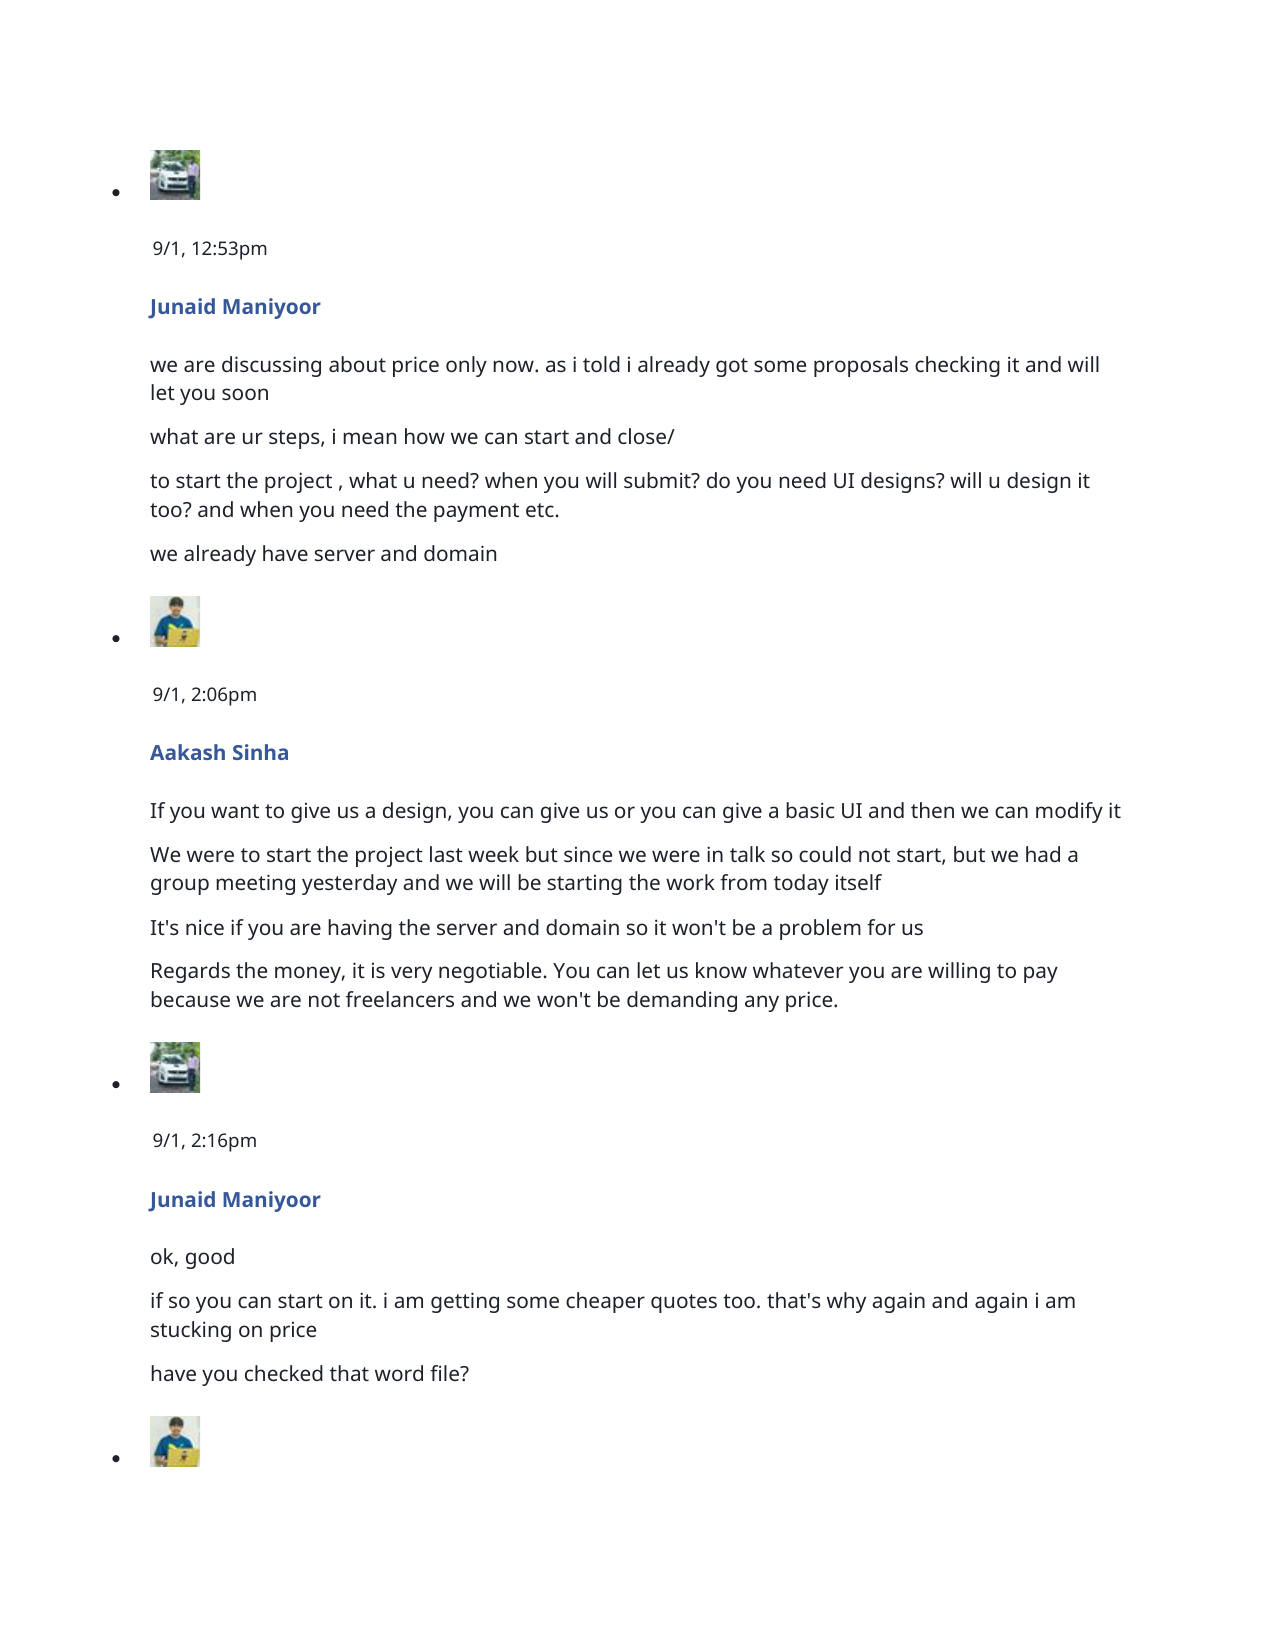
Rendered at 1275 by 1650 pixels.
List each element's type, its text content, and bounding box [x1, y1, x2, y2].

text Regards the money, it is very negotiable. You can let us know whatever you are willing to pay because we are not freelancers and we won't be demanding any price. [150, 957, 1125, 1013]
text 9/1, 2:06pm [150, 681, 1125, 709]
text We were to start the project last week but since we were in talk so could not start, but we had a group meeting yesterday and we will be starting the work from today itself [150, 840, 1125, 897]
picture [150, 1042, 200, 1093]
text Junaid Maniyoor [150, 292, 1125, 321]
text what are ur steps, i mean how we can start and close/ [150, 422, 1125, 451]
text we already have server and domain [150, 539, 1125, 567]
text 9/1, 12:53pm [150, 235, 1125, 263]
picture [150, 150, 200, 200]
picture [150, 596, 200, 647]
text ok, good [150, 1242, 1125, 1271]
text to start the project , what u need? when you will submit? do you need UI designs? will u design it too? and when you need the payment etc. [150, 466, 1125, 523]
picture [150, 1416, 200, 1467]
text If you want to give us a design, you can give us or you can give a basic UI and then we can modify it [150, 796, 1125, 824]
text if so you can start on it. i am getting some cheaper quotes too. that's why again and again i am stucking on price [150, 1286, 1125, 1343]
text Aakash Sinha [150, 738, 1125, 767]
text have you checked that word file? [150, 1359, 1125, 1387]
text we are discussing about price only now. as i told i already got some proposals checking it and will let you soon [150, 350, 1125, 407]
text It's nice if you are having the server and domain so it won't be a problem for us [150, 913, 1125, 941]
text Junaid Maniyoor [150, 1185, 1125, 1213]
text 9/1, 2:16pm [150, 1128, 1125, 1156]
